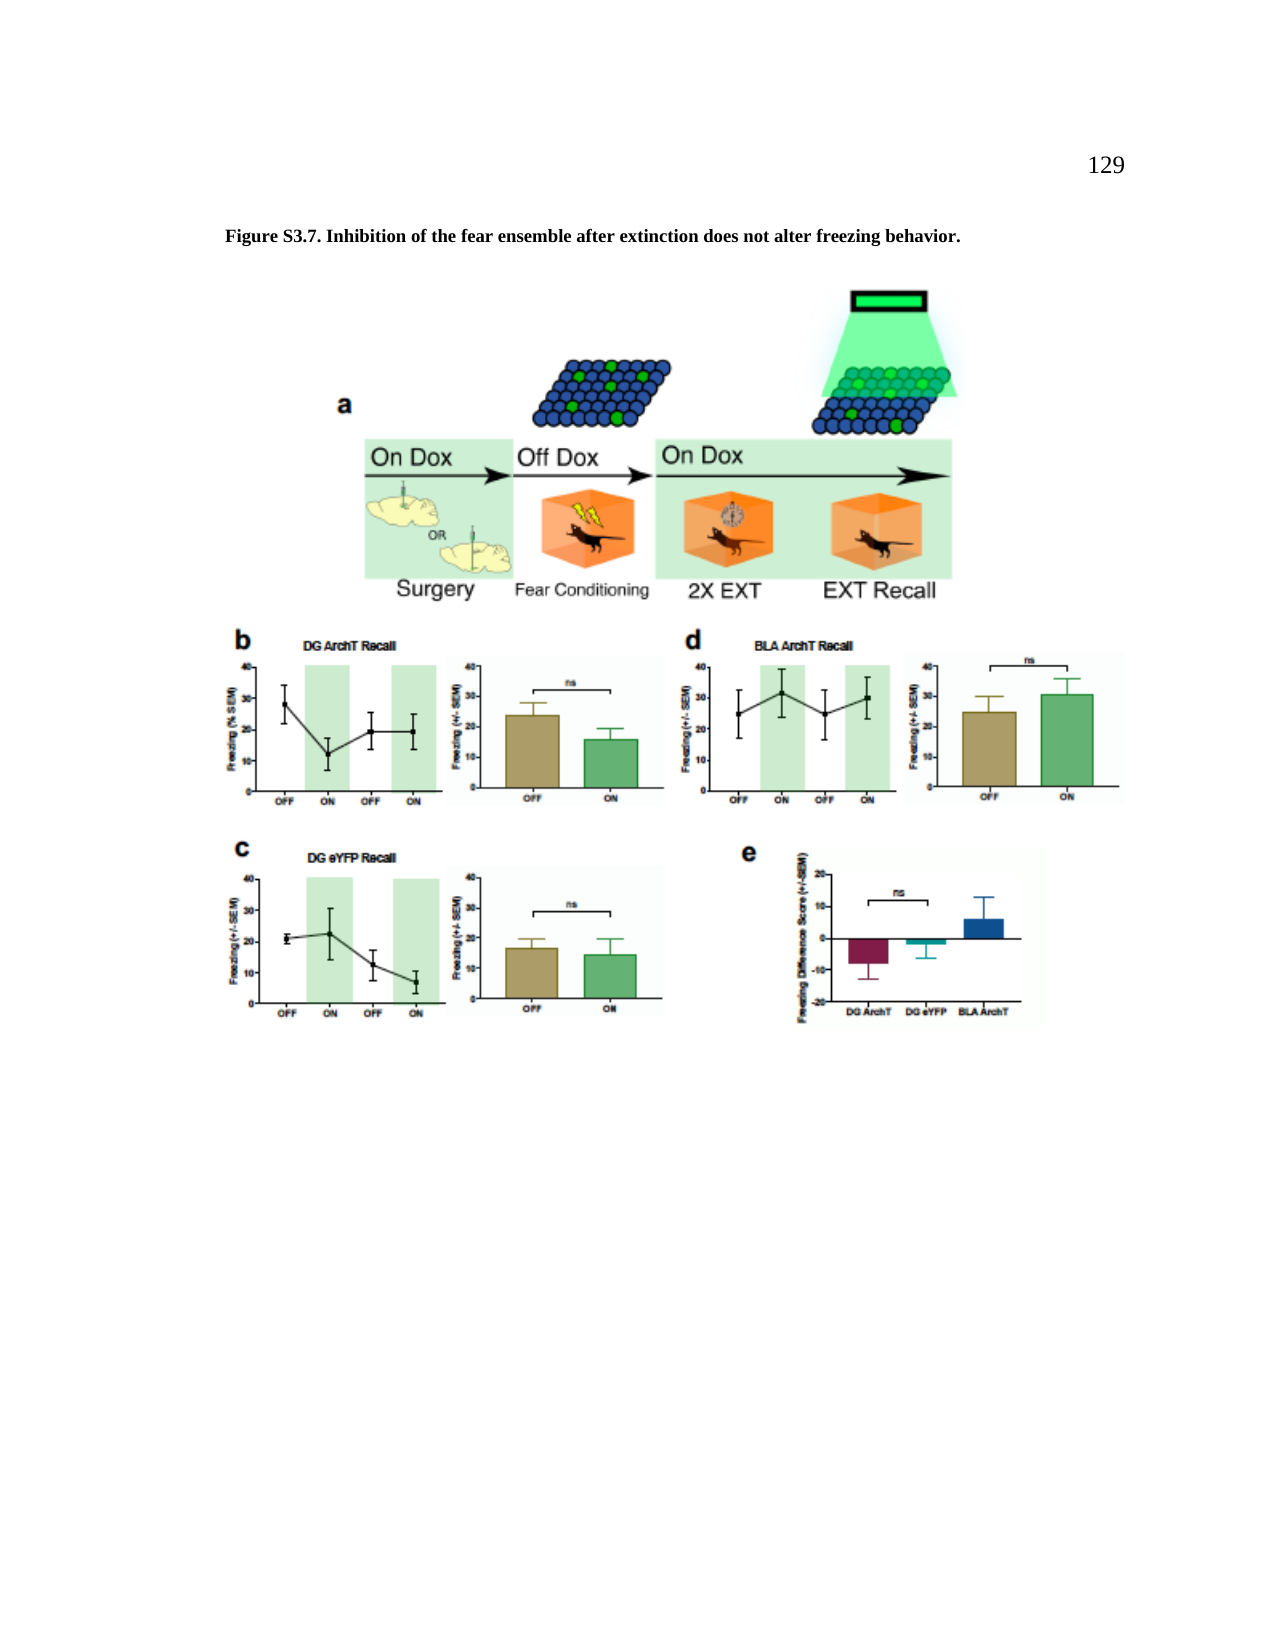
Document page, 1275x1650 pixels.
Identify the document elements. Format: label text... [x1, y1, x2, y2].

text Figure S3.7. Inhibition of the fear ensemble after extinction does not alter freezing behavior. [225, 225, 1125, 247]
picture [225, 288, 1125, 1030]
